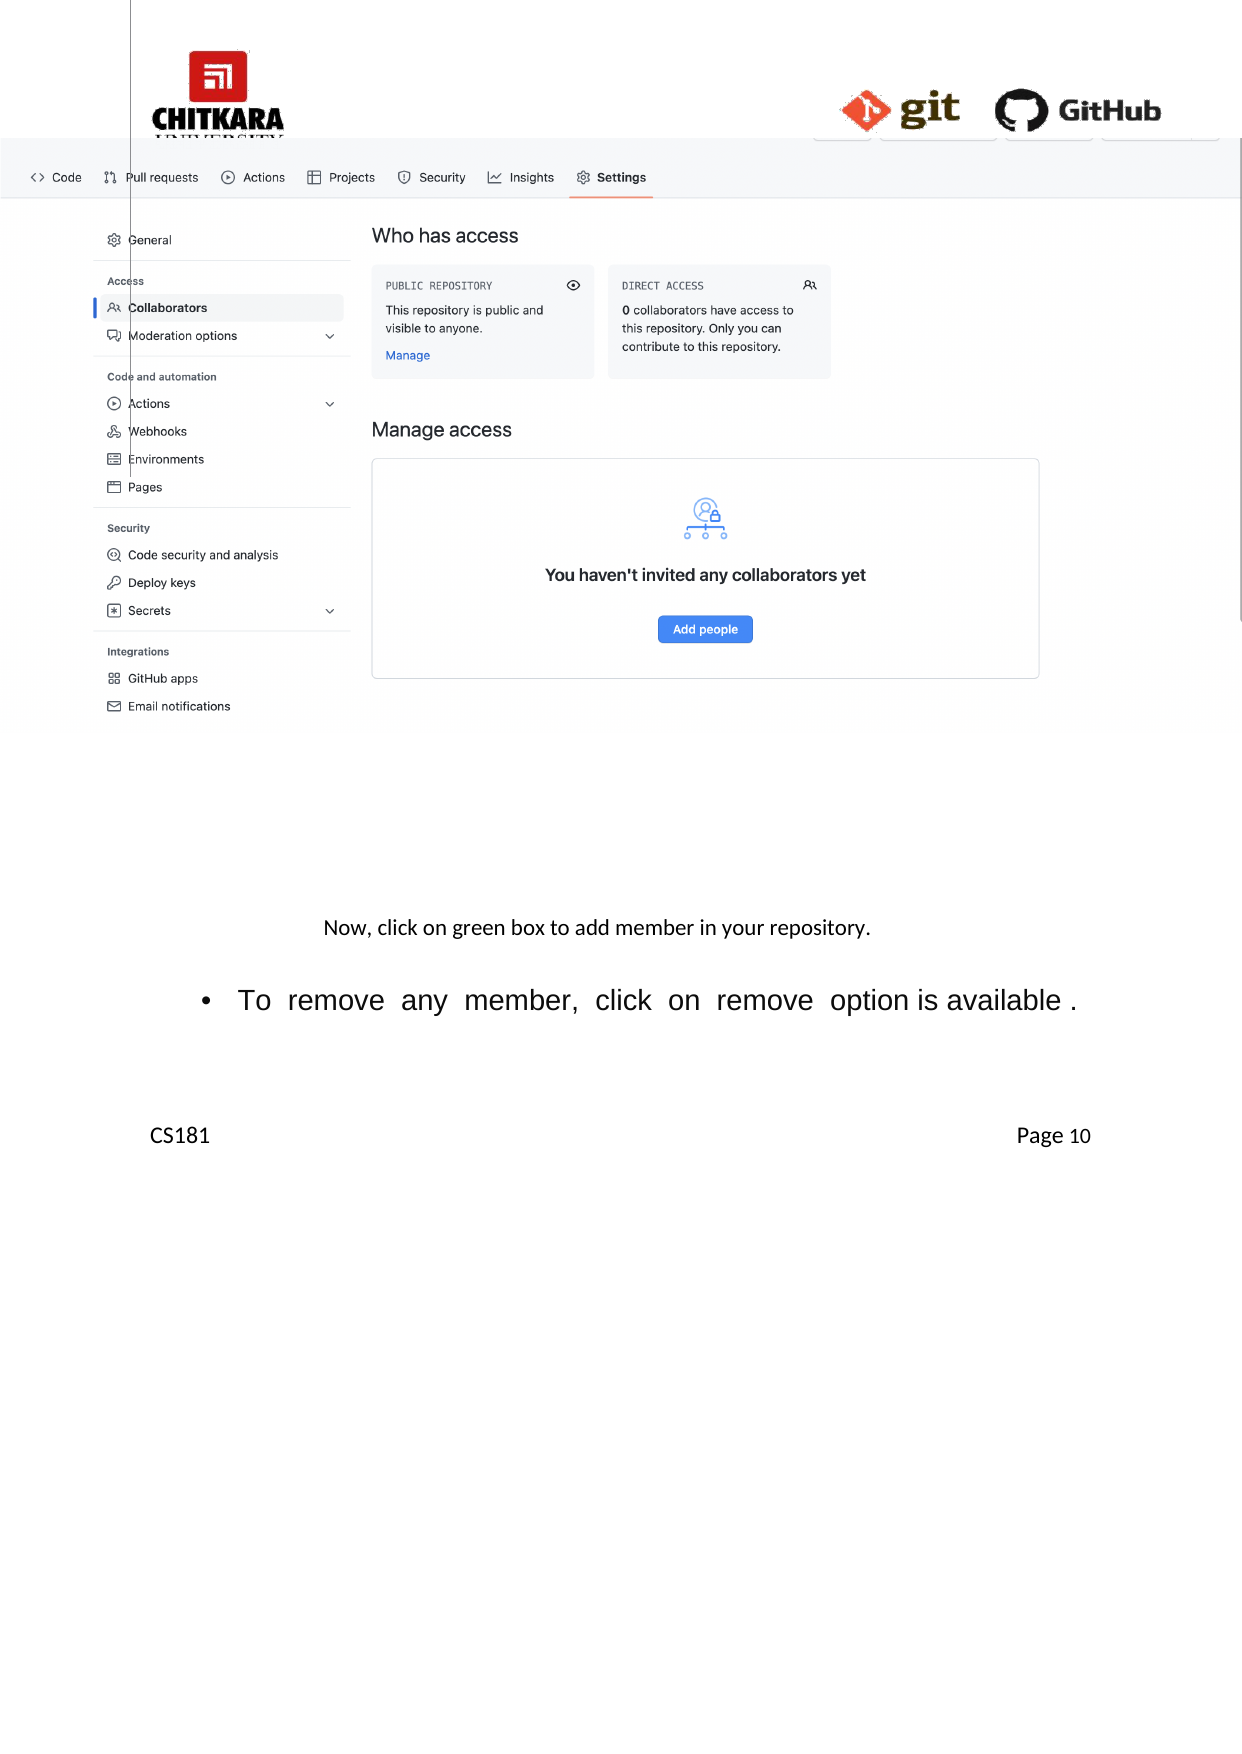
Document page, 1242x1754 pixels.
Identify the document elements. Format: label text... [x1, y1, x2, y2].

picture [0, 46, 1242, 732]
text CS181 Page 10 [150, 1120, 1092, 1149]
list To remove any member, click on remove option is available . [201, 983, 1092, 1016]
text Now, click on green box to add member in your repository. [150, 913, 1092, 941]
